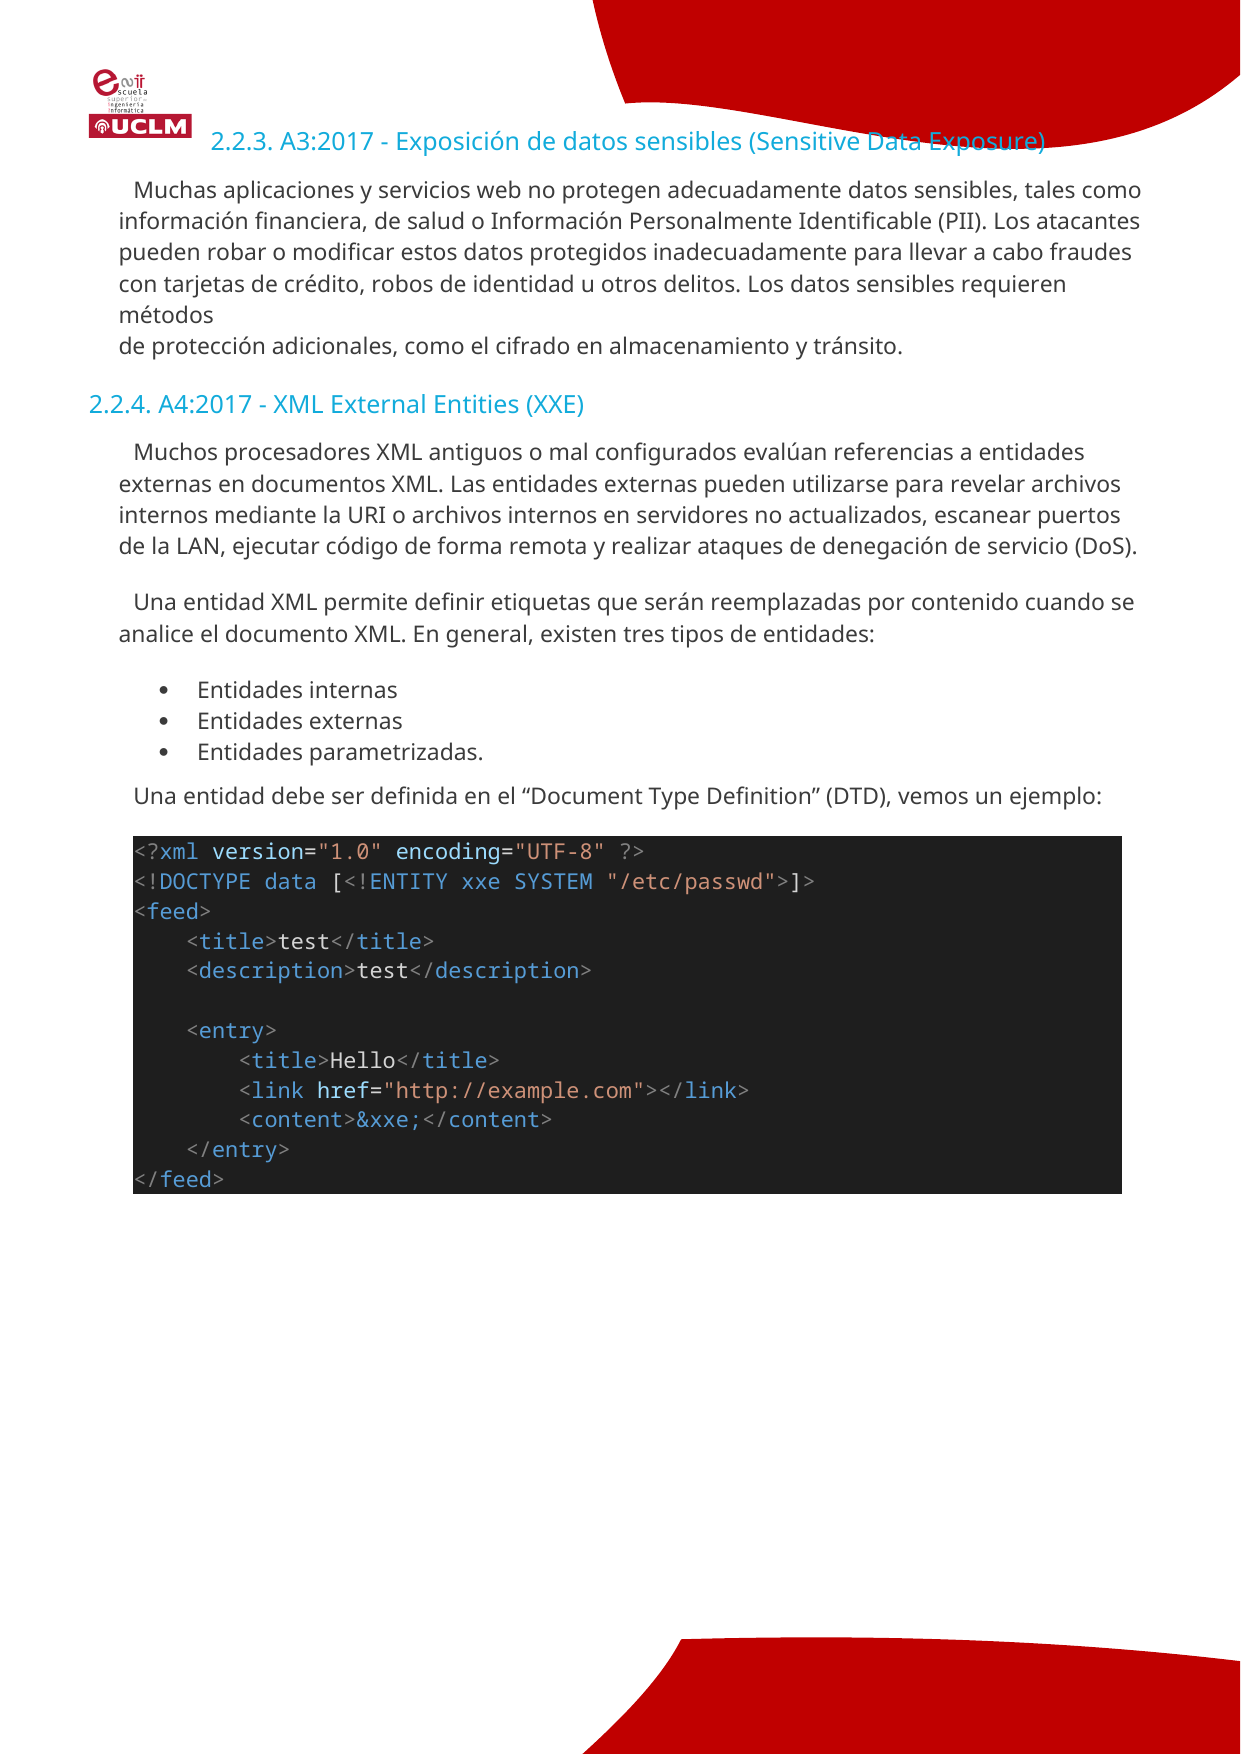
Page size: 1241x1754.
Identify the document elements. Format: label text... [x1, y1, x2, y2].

subtitle A4:2017 - XML External Entities (XXE) [89, 386, 1152, 420]
list Entidades parametrizadas. [159, 736, 1152, 767]
picture [88, 68, 192, 138]
text Una entidad XML permite definir etiquetas que serán reemplazadas por contenido cuando se analice el documento XML. En general, existen tres tipos de entidades: [118, 586, 1152, 649]
text <link href="http://example.com"></link> [133, 1074, 1122, 1104]
text <entry> [133, 1015, 1122, 1045]
subtitle A3:2017 - Exposición de datos sensibles (Sensitive Data Exposure) [89, 124, 1152, 158]
text <?xml version="1.0" encoding="UTF-8" ?> [133, 836, 1122, 866]
text Una entidad debe ser definida en el “Document Type Definition” (DTD), vemos un ejemplo: [118, 780, 1152, 811]
text <title>test</title> [133, 926, 1122, 955]
list Entidades externas [159, 705, 1152, 736]
text <description>test</description> [133, 955, 1122, 985]
text </feed> [133, 1164, 1122, 1194]
text <content>&xxe;</content> [133, 1104, 1122, 1134]
text Muchos procesadores XML antiguos o mal configurados evalúan referencias a entidades externas en documentos XML. Las entidades externas pueden utilizarse para revelar archivos internos mediante la URI o archivos internos en servidores no actualizados, escanear puertos de la LAN, ejecutar código de forma remota y realizar ataques de denegación de servicio (DoS). [118, 436, 1152, 561]
text Muchas aplicaciones y servicios web no protegen adecuadamente datos sensibles, tales como información financiera, de salud o Información Personalmente Identificable (PII). Los atacantes pueden robar o modificar estos datos protegidos inadecuadamente para llevar a cabo fraudes con tarjetas de crédito, robos de identidad u otros delitos. Los datos sensibles requieren métodos de protección adicionales, como el cifrado en almacenamiento y tránsito. [118, 174, 1152, 361]
text </entry> [133, 1134, 1122, 1164]
text <!DOCTYPE data [<!ENTITY xxe SYSTEM "/etc/passwd">]> [133, 866, 1122, 896]
text <feed> [133, 896, 1122, 926]
list Entidades internas [159, 674, 1152, 705]
text <title>Hello</title> [133, 1045, 1122, 1074]
